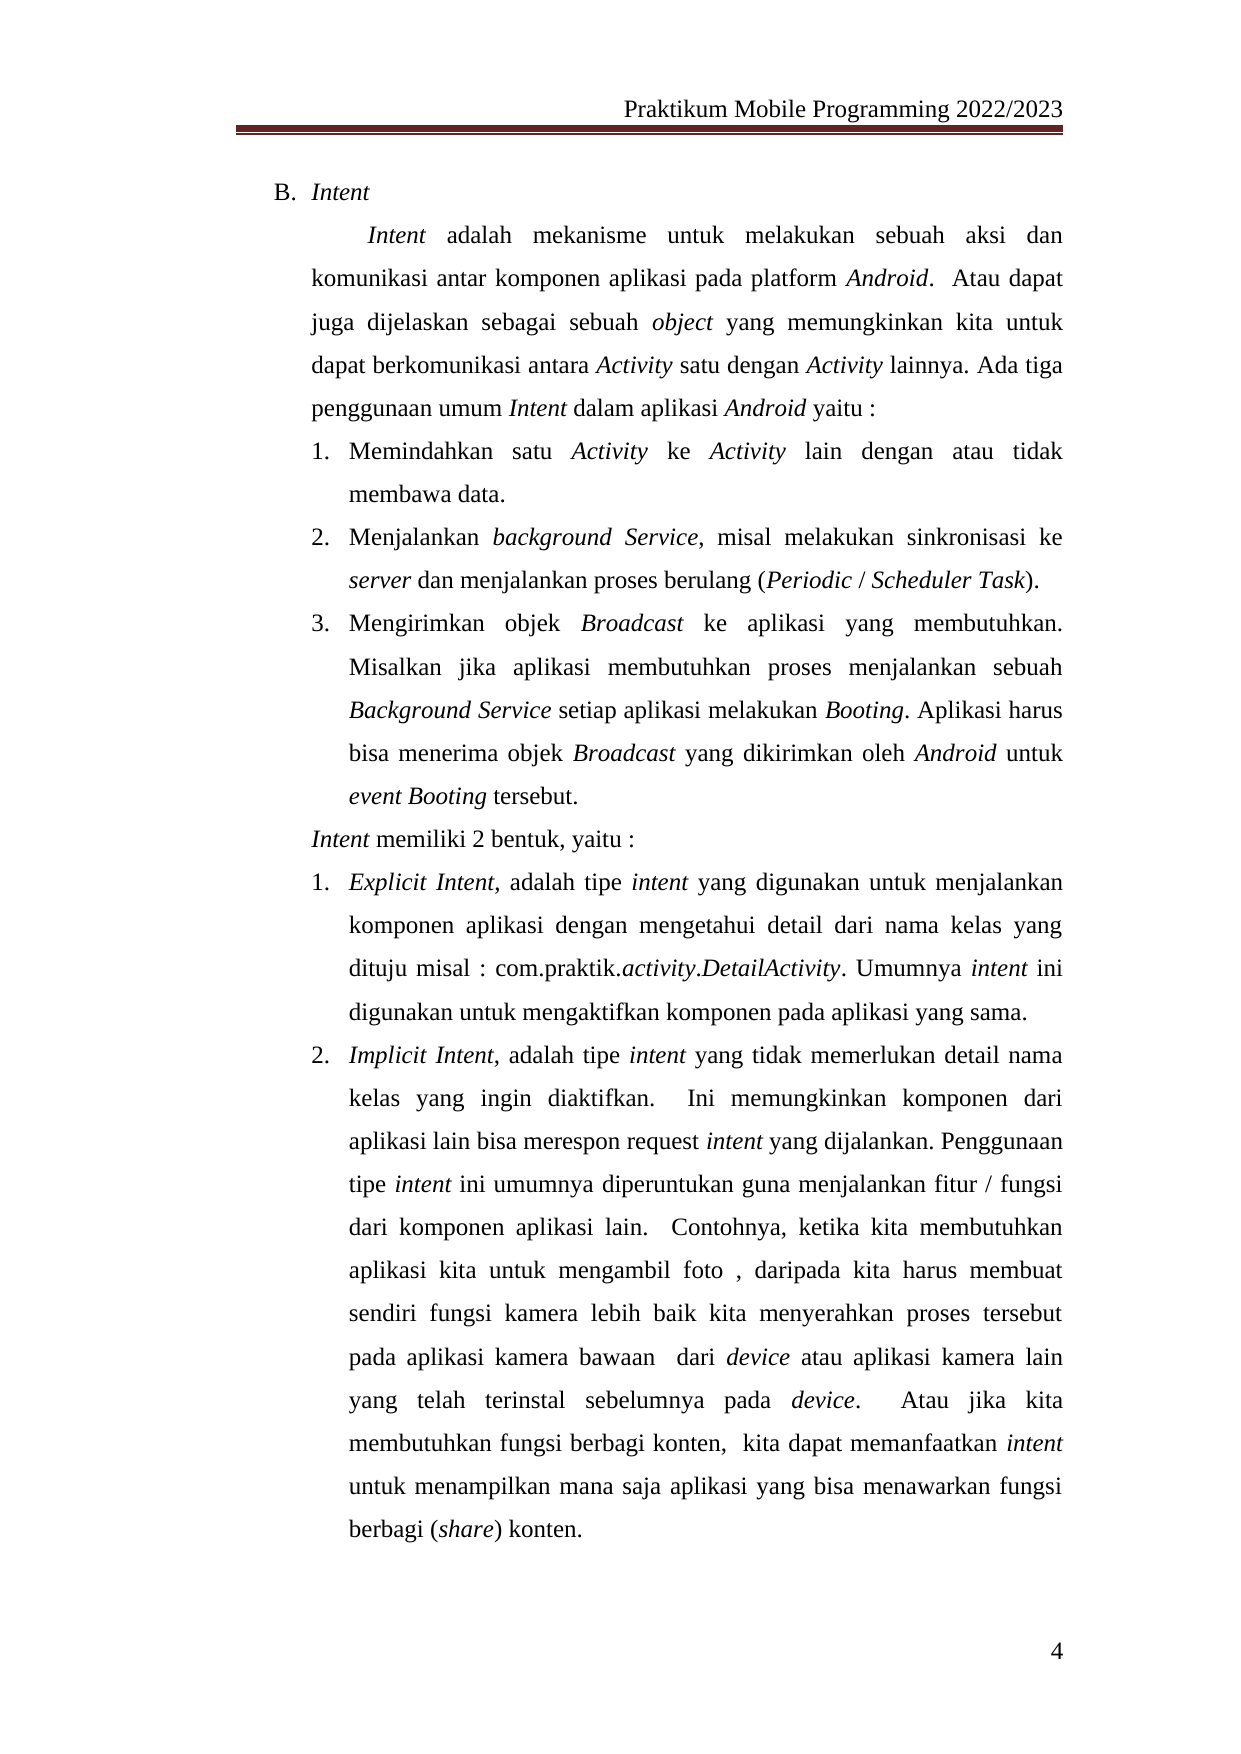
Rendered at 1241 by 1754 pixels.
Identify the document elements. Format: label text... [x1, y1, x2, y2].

list Mengirimkan objek Broadcast ke aplikasi yang membutuhkan. Misalkan jika aplikasi membutuhkan proses menjalankan sebuah Background Service setiap aplikasi melakukan Booting. Aplikasi harus bisa menerima objek Broadcast yang dikirimkan oleh Android untuk event Booting tersebut. [311, 608, 1063, 810]
list Explicit Intent, adalah tipe intent yang digunakan untuk menjalankan komponen aplikasi dengan mengetahui detail dari nama kelas yang dituju misal : com.praktik.activity.DetailActivity. Umumnya intent ini digunakan untuk mengaktifkan komponen pada aplikasi yang sama. [311, 867, 1063, 1025]
list Implicit Intent, adalah tipe intent yang tidak memerlukan detail nama kelas yang ingin diaktifkan. Ini memungkinkan komponen dari aplikasi lain bisa merespon request intent yang dijalankan. Penggunaan tipe intent ini umumnya diperuntukan guna menjalankan fitur / fungsi dari komponen aplikasi lain. Contohnya, ketika kita membutuhkan aplikasi kita untuk mengambil foto , daripada kita harus membuat sendiri fungsi kamera lebih baik kita menyerahkan proses tersebut pada aplikasi kamera bawaan dari device atau aplikasi kamera lain yang telah terinstal sebelumnya pada device. Atau jika kita membutuhkan fungsi berbagi konten, kita dapat memanfaatkan intent untuk menampilkan mana saja aplikasi yang bisa menawarkan fungsi berbagi (share) konten. [311, 1040, 1063, 1543]
text Intent adalah mekanisme untuk melakukan sebuah aksi dan komunikasi antar komponen aplikasi pada platform Android. Atau dapat juga dijelaskan sebagai sebuah object yang memungkinkan kita untuk dapat berkomunikasi antara Activity satu dengan Activity lainnya. Ada tiga penggunaan umum Intent dalam aplikasi Android yaitu : [311, 220, 1063, 422]
list Intent [274, 177, 1063, 206]
list Memindahkan satu Activity ke Activity lain dengan atau tidak membawa data. [311, 436, 1063, 508]
list Menjalankan background Service, misal melakukan sinkronisasi ke server dan menjalankan proses berulang (Periodic / Scheduler Task). [311, 522, 1063, 594]
text Intent memiliki 2 bentuk, yaitu : [311, 824, 1063, 853]
